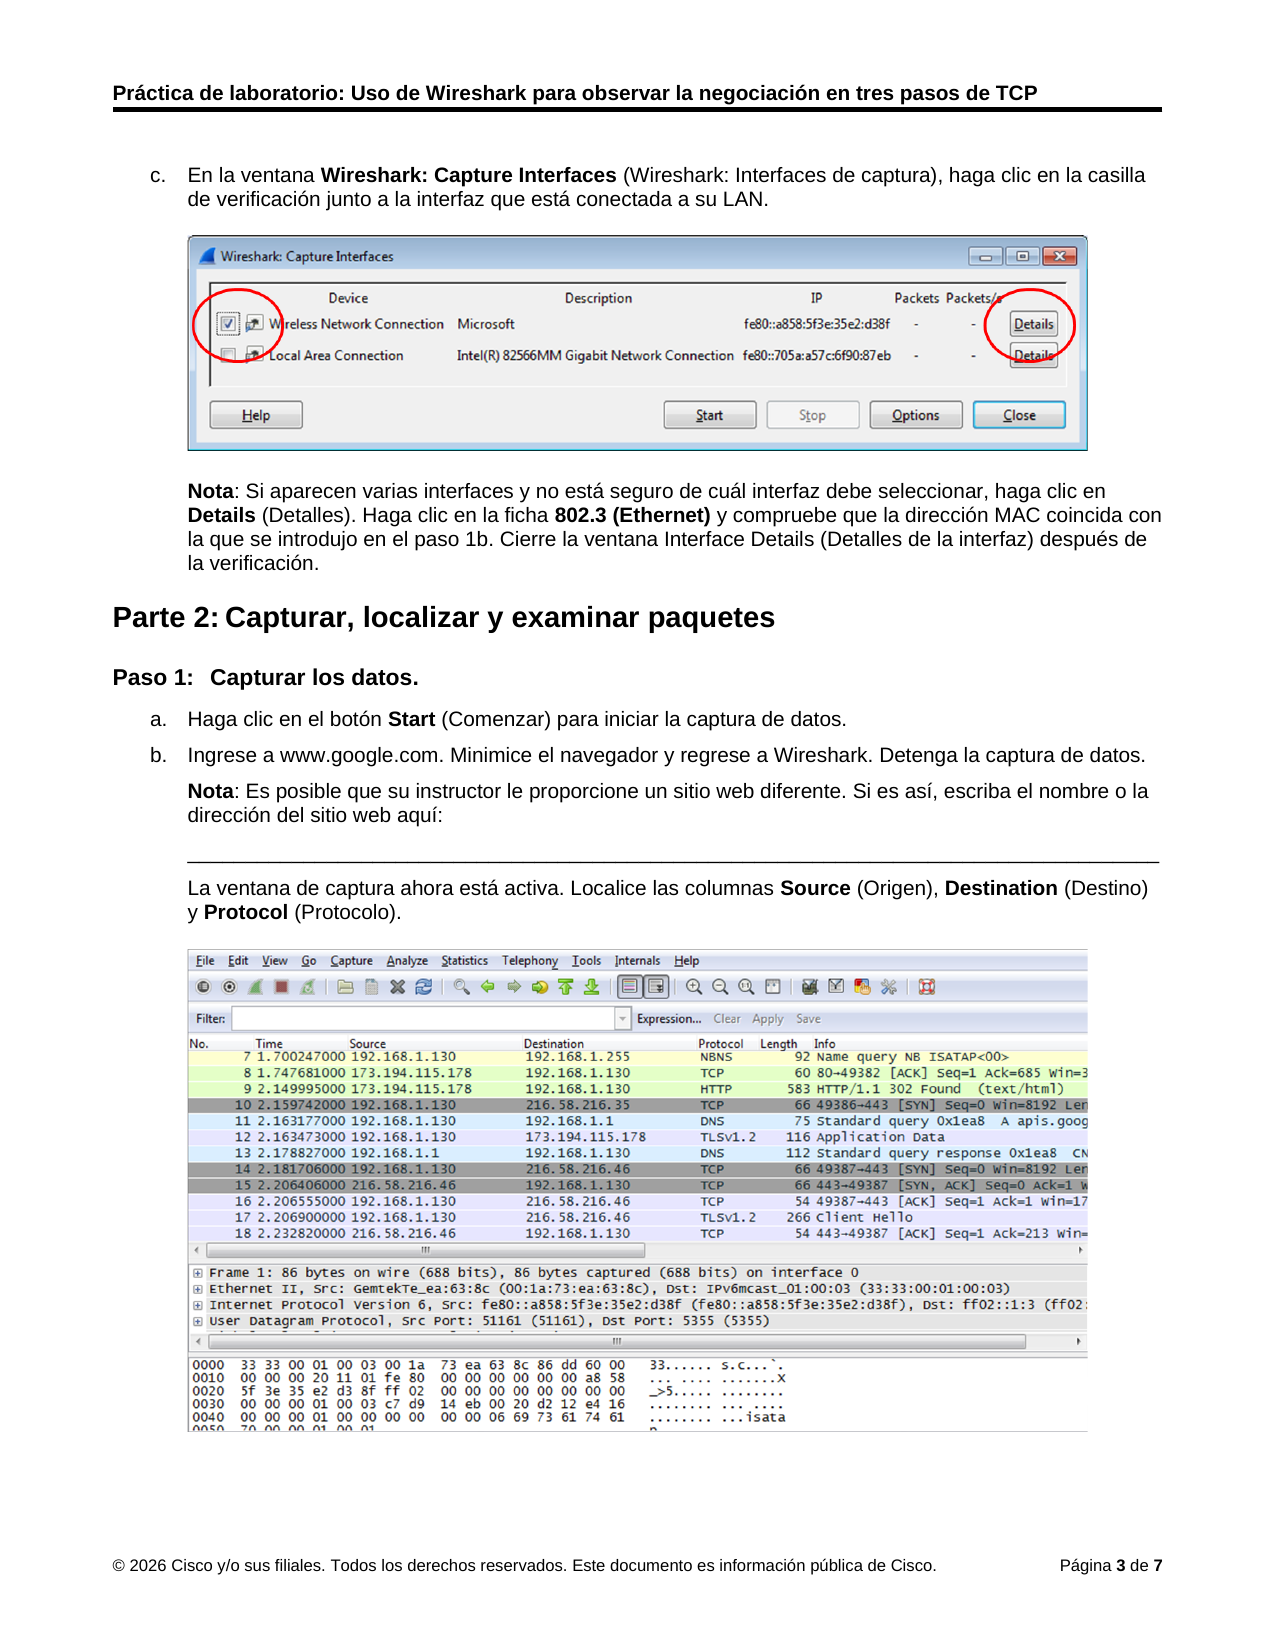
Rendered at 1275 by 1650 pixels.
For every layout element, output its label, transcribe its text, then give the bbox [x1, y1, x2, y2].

text Capturar los datos. [112, 664, 1162, 690]
text Haga clic en el botón Start (Comenzar) para iniciar la captura de datos. [150, 706, 1162, 730]
picture [187, 235, 1088, 451]
text ____________________________________________________________________________________ [187, 840, 1162, 864]
text Ingrese a www.google.com. Minimice el navegador y regrese a Wireshark. Detenga la captura de datos. [150, 743, 1162, 767]
picture [187, 949, 1088, 1432]
text Capturar, localizar y examinar paquetes [112, 600, 1162, 634]
text Nota: Es posible que su instructor le proporcione un sitio web diferente. Si es así, escriba el nombre o la dirección del sitio web aquí: [187, 779, 1162, 827]
text Nota: Si aparecen varias interfaces y no está seguro de cuál interfaz debe seleccionar, haga clic en Details (Detalles). Haga clic en la ficha 802.3 (Ethernet) y compruebe que la dirección MAC coincida con la que se introdujo en el paso 1b. Cierre la ventana Interface Details (Detalles de la interfaz) después de la verificación. [187, 479, 1162, 575]
text La ventana de captura ahora está activa. Localice las columnas Source (Origen), Destination (Destino) y Protocol (Protocolo). [187, 876, 1162, 924]
text En la ventana Wireshark: Capture Interfaces (Wireshark: Interfaces de captura), haga clic en la casilla de verificación junto a la interfaz que está conectada a su LAN. [150, 162, 1162, 210]
